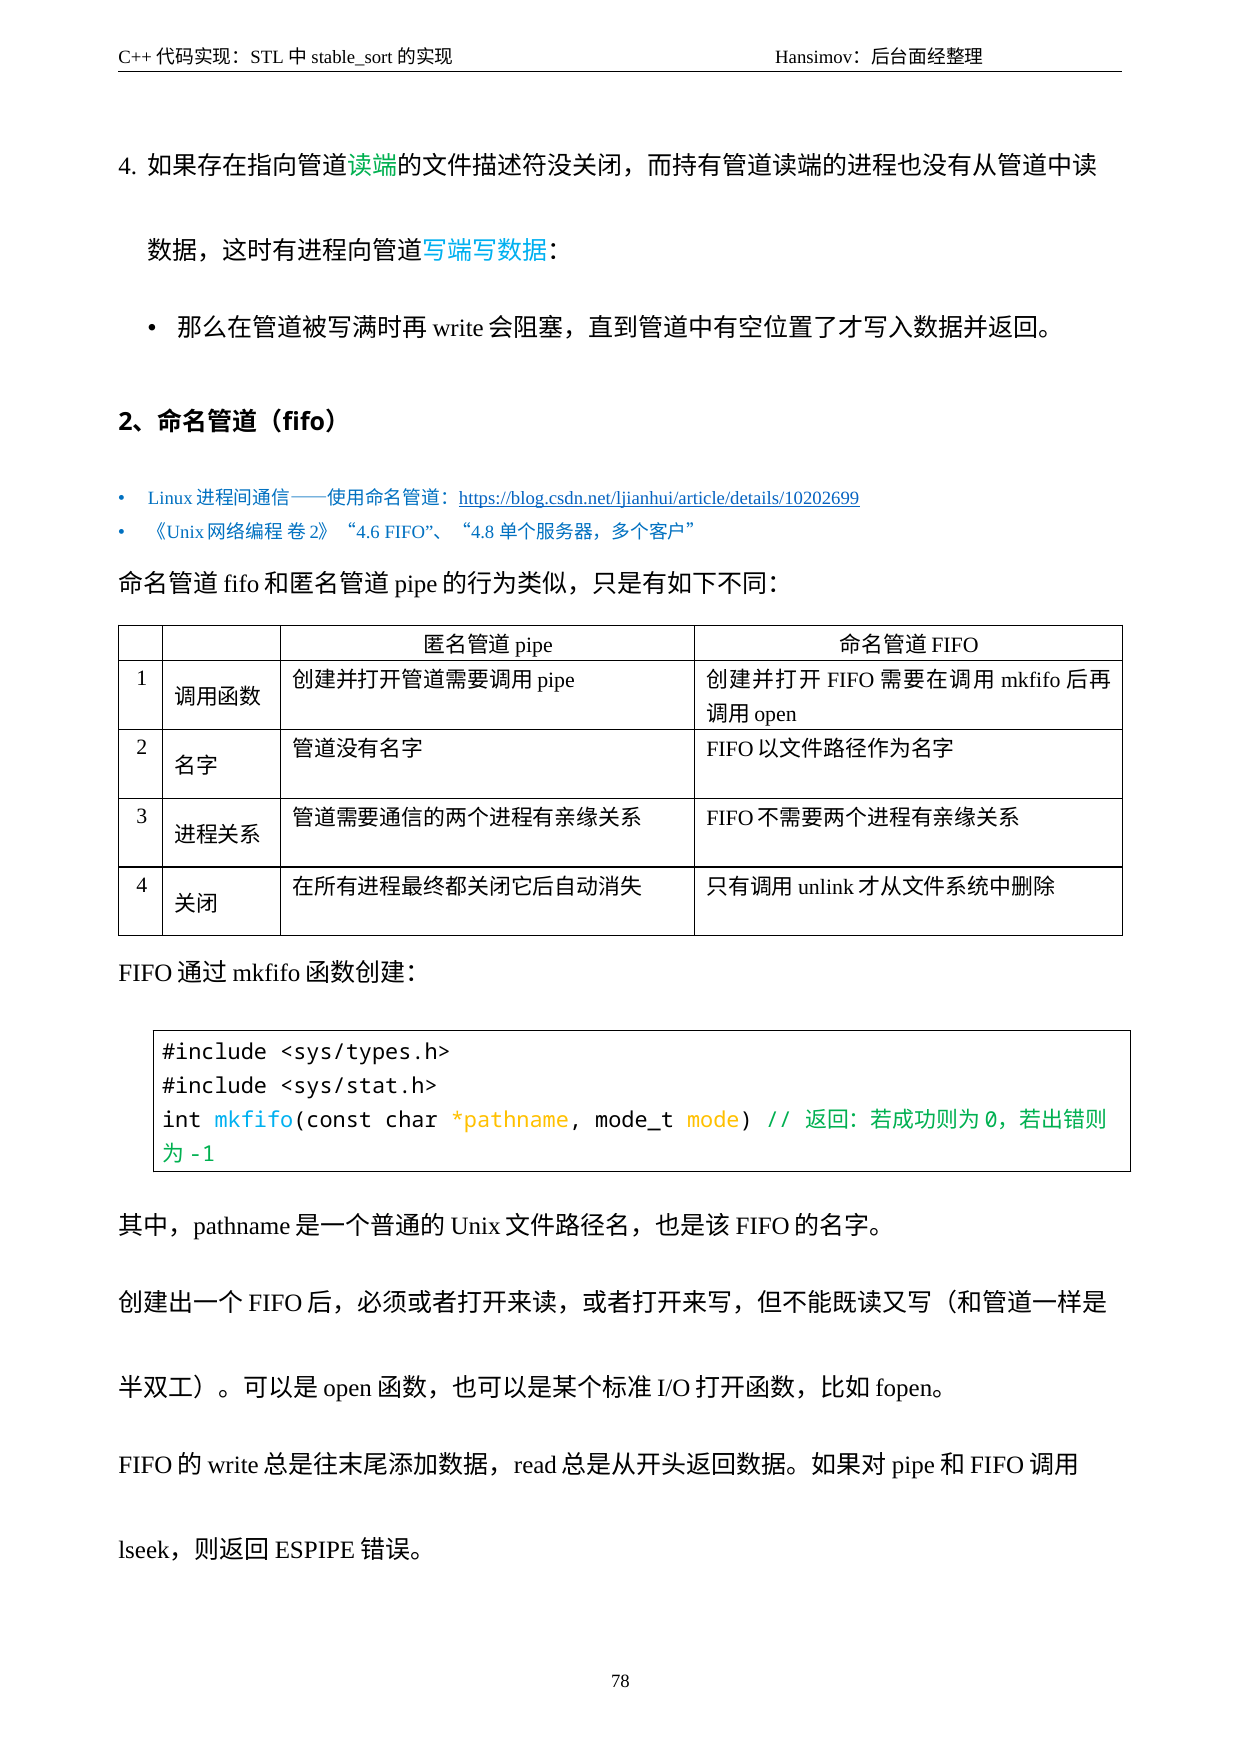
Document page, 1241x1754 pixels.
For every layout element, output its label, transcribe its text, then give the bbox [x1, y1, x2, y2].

table_cell [119, 661, 162, 728]
table_cell [119, 799, 162, 866]
table_cell 进程关系 [163, 799, 280, 866]
table_header 匿名管道pipe [281, 626, 694, 659]
list int mkfifo(const char *pathname, mode_t mode) // 返回：若成功则为0，若出错则为 -1 [154, 1098, 1130, 1171]
table_cell 关闭 [163, 868, 280, 935]
table_cell FIFO不需要两个进程有亲缘关系 [695, 799, 1122, 866]
text 那么在管道被写满时再write会阻塞，直到管道中有空位置了才写入数据并返回。 [148, 292, 1122, 360]
table_cell 创建并打开管道需要调用pipe [281, 661, 694, 728]
table_header 命名管道FIFO [695, 626, 1122, 659]
table_cell [119, 730, 162, 797]
text Linux进程间通信——使用命名管道：https://blog.csdn.net/ljianhui/article/details/10202699 [118, 480, 1122, 514]
text 创建出一个FIFO后，必须或者打开来读，或者打开来写，但不能既读又写（和管道一样是半双工）。可以是open函数，也可以是某个标准I/O打开函数，比如fopen。 [118, 1266, 1122, 1419]
table_cell 在所有进程最终都关闭它后自动消失 [281, 868, 694, 935]
table_cell 只有调用unlink才从文件系统中删除 [695, 868, 1122, 935]
table_cell 管道需要通信的两个进程有亲缘关系 [281, 799, 694, 866]
table_cell [119, 868, 162, 935]
list #include <sys/stat.h> [154, 1064, 1130, 1098]
text 命名管道fifo和匿名管道pipe的行为类似，只是有如下不同： [118, 548, 1122, 616]
table_cell FIFO以文件路径作为名字 [695, 730, 1122, 797]
text FIFO通过mkfifo函数创建： [118, 936, 1122, 1004]
text FIFO的write总是往末尾添加数据，read总是从开头返回数据。如果对pipe和FIFO调用lseek，则返回ESPIPE错误。 [118, 1428, 1122, 1581]
table_header [119, 626, 162, 659]
table_cell 创建并打开FIFO需要在调用mkfifo后再调用open [695, 661, 1122, 728]
list #include <sys/types.h> [154, 1031, 1130, 1064]
subtitle 2、命名管道（fifo） [118, 386, 1097, 454]
table_cell 管道没有名字 [281, 730, 694, 797]
table_header [163, 626, 280, 659]
list 如果存在指向管道读端的文件描述符没关闭，而持有管道读端的进程也没有从管道中读数据，这时有进程向管道写端写数据： [118, 130, 1122, 283]
table_cell 调用函数 [163, 661, 280, 728]
text 其中，pathname是一个普通的Unix文件路径名，也是该FIFO的名字。 [118, 1189, 1122, 1257]
table_cell 名字 [163, 730, 280, 797]
text 《Unix网络编程 卷2》“4.6 FIFO”、“4.8 单个服务器，多个客户” [118, 514, 1122, 548]
